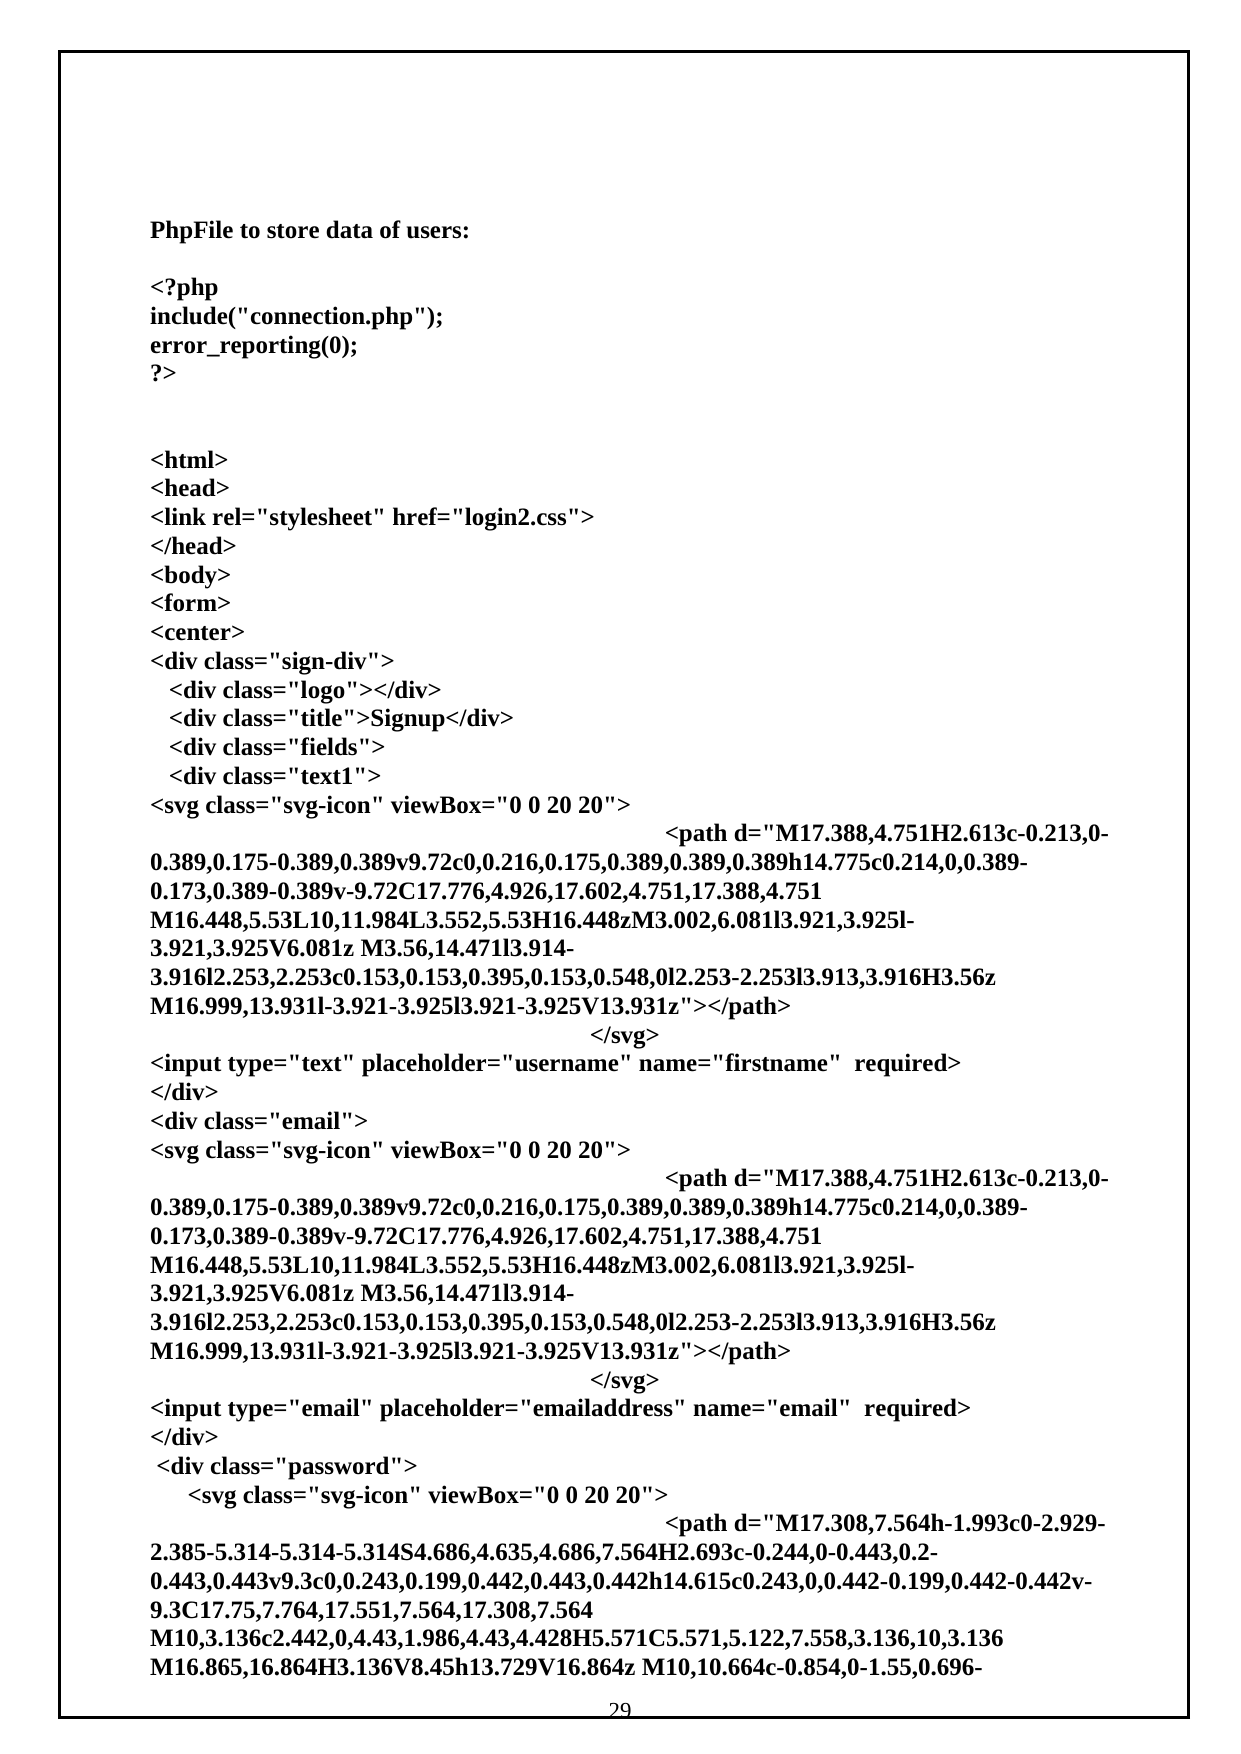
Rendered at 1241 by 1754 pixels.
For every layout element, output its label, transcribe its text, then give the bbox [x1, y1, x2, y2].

subtitle <form> [150, 588, 1111, 617]
subtitle <div class="logo"></div> [150, 675, 1111, 703]
subtitle include("connection.php"); [150, 301, 1111, 330]
subtitle <input type="email" placeholder="emailaddress" name="email" required> [150, 1393, 1111, 1422]
subtitle error_reporting(0); [150, 330, 1111, 358]
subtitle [150, 1508, 1111, 1681]
subtitle <body> [150, 560, 1111, 588]
subtitle <div class="sign-div"> [150, 646, 1111, 675]
subtitle <svg class="svg-icon" viewBox="0 0 20 20"> [150, 1135, 1111, 1163]
subtitle <html> [150, 445, 1111, 473]
subtitle </div> [150, 1077, 1111, 1106]
subtitle <head> [150, 473, 1111, 502]
subtitle </div> [150, 1422, 1111, 1451]
subtitle <div class="fields"> [150, 732, 1111, 761]
subtitle </head> [150, 531, 1111, 560]
subtitle <div class="password"> [150, 1451, 1111, 1480]
subtitle <div class="text1"> [150, 761, 1111, 790]
subtitle <svg class="svg-icon" viewBox="0 0 20 20"> [150, 1480, 1111, 1508]
subtitle <?php [150, 272, 1111, 301]
subtitle <svg class="svg-icon" viewBox="0 0 20 20"> [150, 790, 1111, 818]
subtitle ?> [150, 358, 1111, 387]
subtitle </svg> [150, 1020, 1111, 1048]
subtitle <path d="M17.388,4.751H2.613c-0.213,0-0.389,0.175-0.389,0.389v9.72c0,0.216,0.175,0.389,0.389,0.389h14.775c0.214,0,0.389-0.173,0.389-0.389v-9.72C17.776,4.926,17.602,4.751,17.388,4.751 M16.448,5.53L10,11.984L3.552,5.53H16.448zM3.002,6.081l3.921,3.925l-3.921,3.925V6.081z M3.56,14.471l3.914-3.916l2.253,2.253c0.153,0.153,0.395,0.153,0.548,0l2.253-2.253l3.913,3.916H3.56z M16.999,13.931l-3.921-3.925l3.921-3.925V13.931z"></path> [150, 818, 1111, 1020]
subtitle <path d="M17.388,4.751H2.613c-0.213,0-0.389,0.175-0.389,0.389v9.72c0,0.216,0.175,0.389,0.389,0.389h14.775c0.214,0,0.389-0.173,0.389-0.389v-9.72C17.776,4.926,17.602,4.751,17.388,4.751 M16.448,5.53L10,11.984L3.552,5.53H16.448zM3.002,6.081l3.921,3.925l-3.921,3.925V6.081z M3.56,14.471l3.914-3.916l2.253,2.253c0.153,0.153,0.395,0.153,0.548,0l2.253-2.253l3.913,3.916H3.56z M16.999,13.931l-3.921-3.925l3.921-3.925V13.931z"></path> [150, 1163, 1111, 1365]
subtitle <center> [150, 617, 1111, 646]
subtitle <link rel="stylesheet" href="login2.css"> [150, 502, 1111, 531]
subtitle <div class="email"> [150, 1106, 1111, 1135]
subtitle PhpFile to store data of users: [150, 215, 1111, 243]
subtitle <div class="title">Signup</div> [150, 703, 1111, 732]
subtitle <input type="text" placeholder="username" name="firstname" required> [150, 1048, 1111, 1077]
subtitle </svg> [150, 1365, 1111, 1393]
